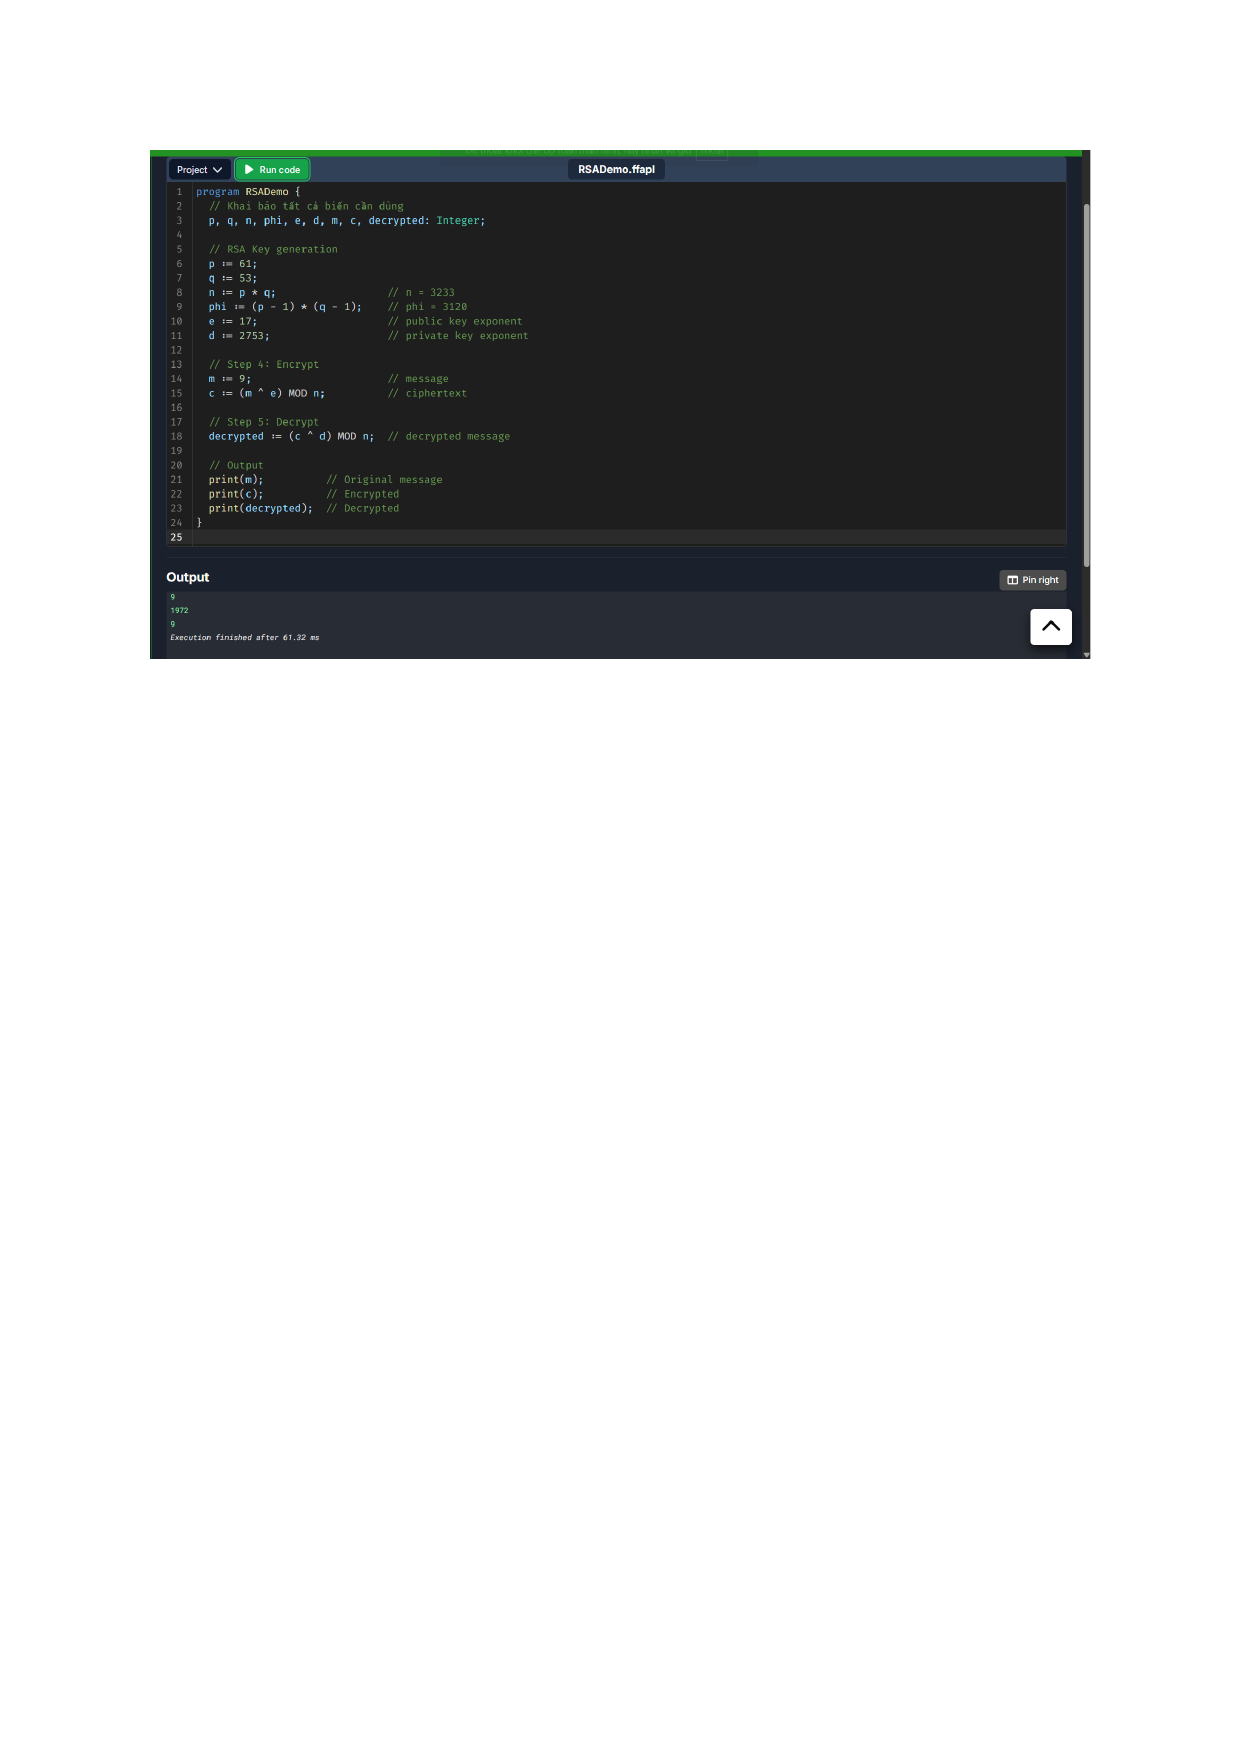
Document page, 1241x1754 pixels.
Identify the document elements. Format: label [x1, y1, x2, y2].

picture [150, 150, 1091, 659]
